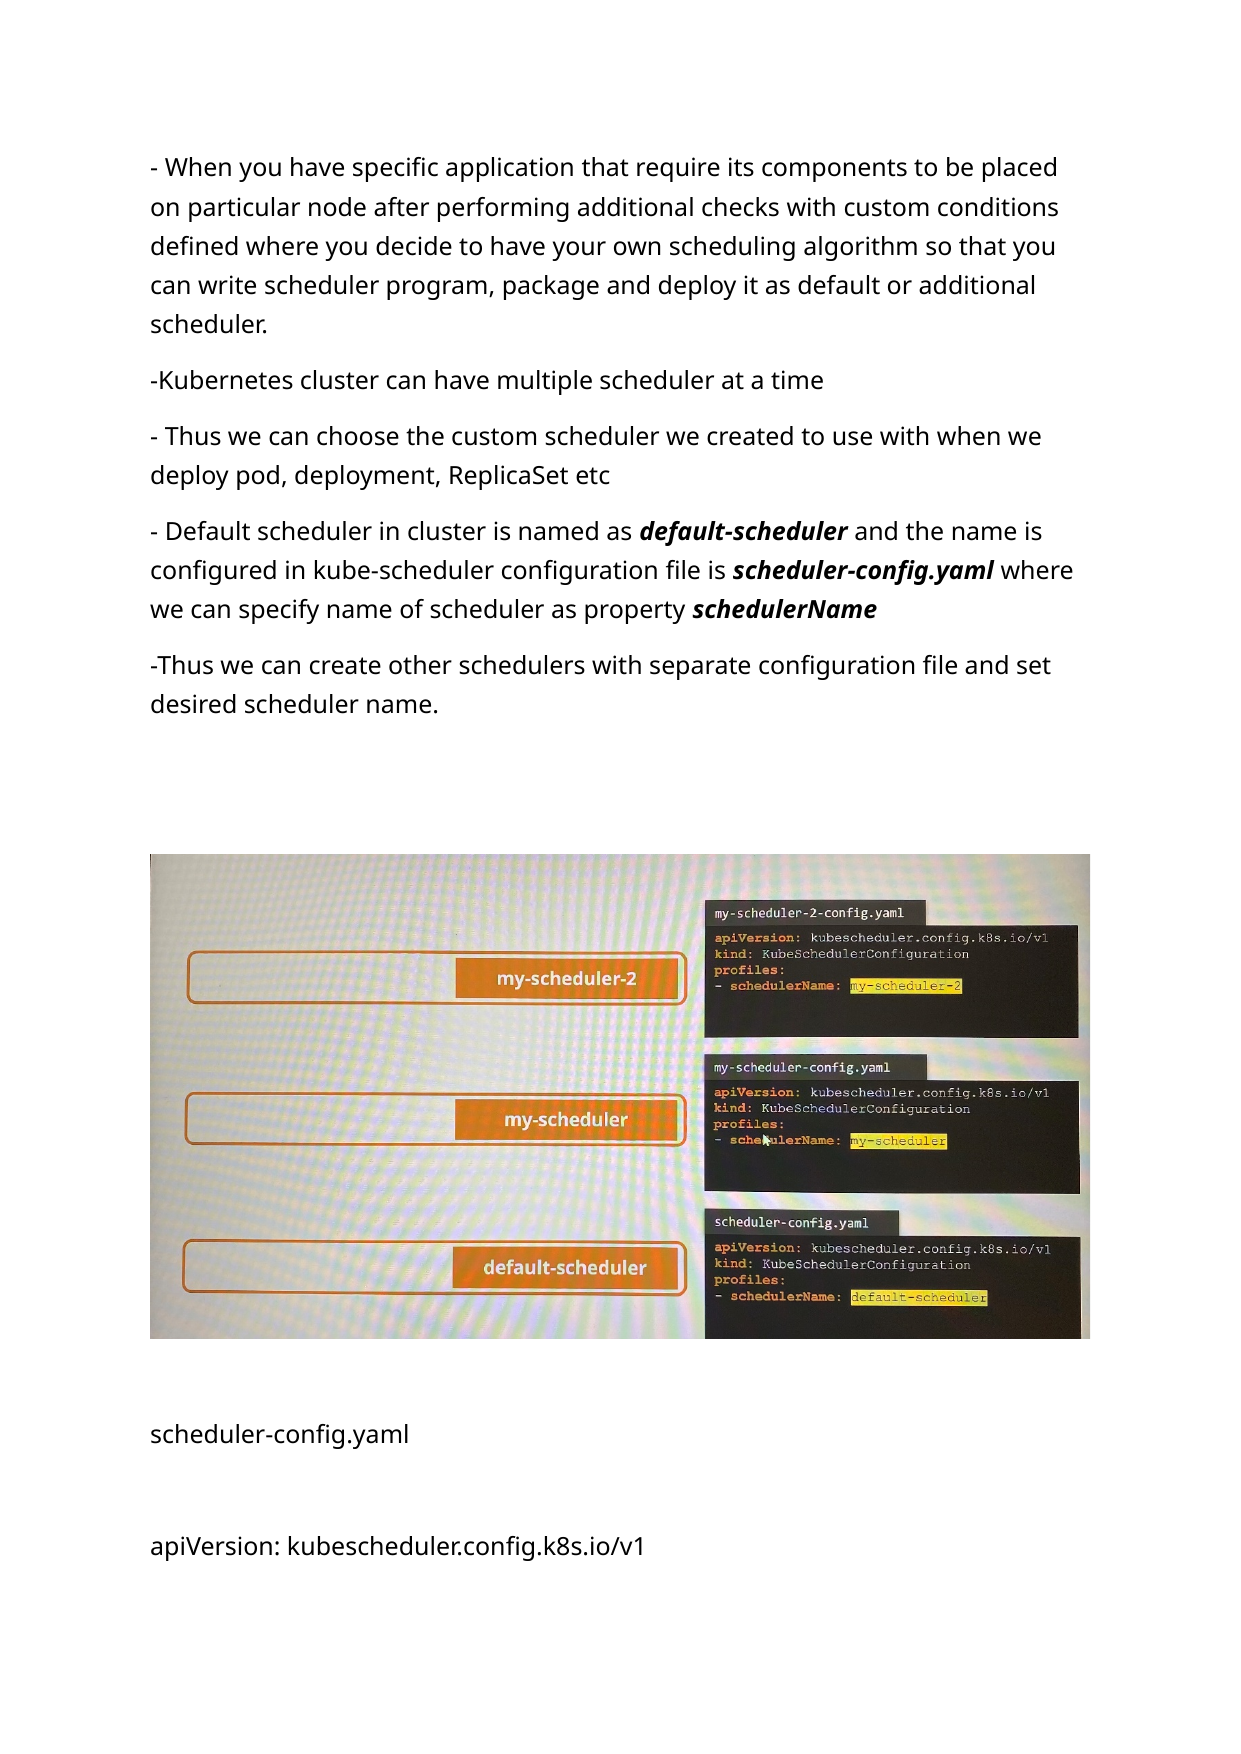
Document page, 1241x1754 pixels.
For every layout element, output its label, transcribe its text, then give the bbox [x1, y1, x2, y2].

text -Kubernetes cluster can have multiple scheduler at a time [150, 362, 1090, 397]
text - Thus we can choose the custom scheduler we created to use with when we deploy pod, deployment, ReplicaSet etc [150, 418, 1090, 492]
text - Default scheduler in cluster is named as default-scheduler and the name is configured in kube-scheduler configuration file is scheduler-config.yaml where we can specify name of scheduler as property schedulerName [150, 513, 1090, 626]
text apiVersion: kubescheduler.config.k8s.io/v1 [150, 1528, 1090, 1562]
text - When you have specific application that require its components to be placed on particular node after performing additional checks with custom conditions defined where you decide to have your own scheduling algorithm so that you can write scheduler program, package and deploy it as default or additional scheduler. [150, 150, 1090, 341]
picture [150, 854, 1091, 1339]
text -Thus we can create other schedulers with separate configuration file and set desired scheduler name. [150, 647, 1090, 721]
text scheduler-config.yaml [150, 1417, 1090, 1451]
